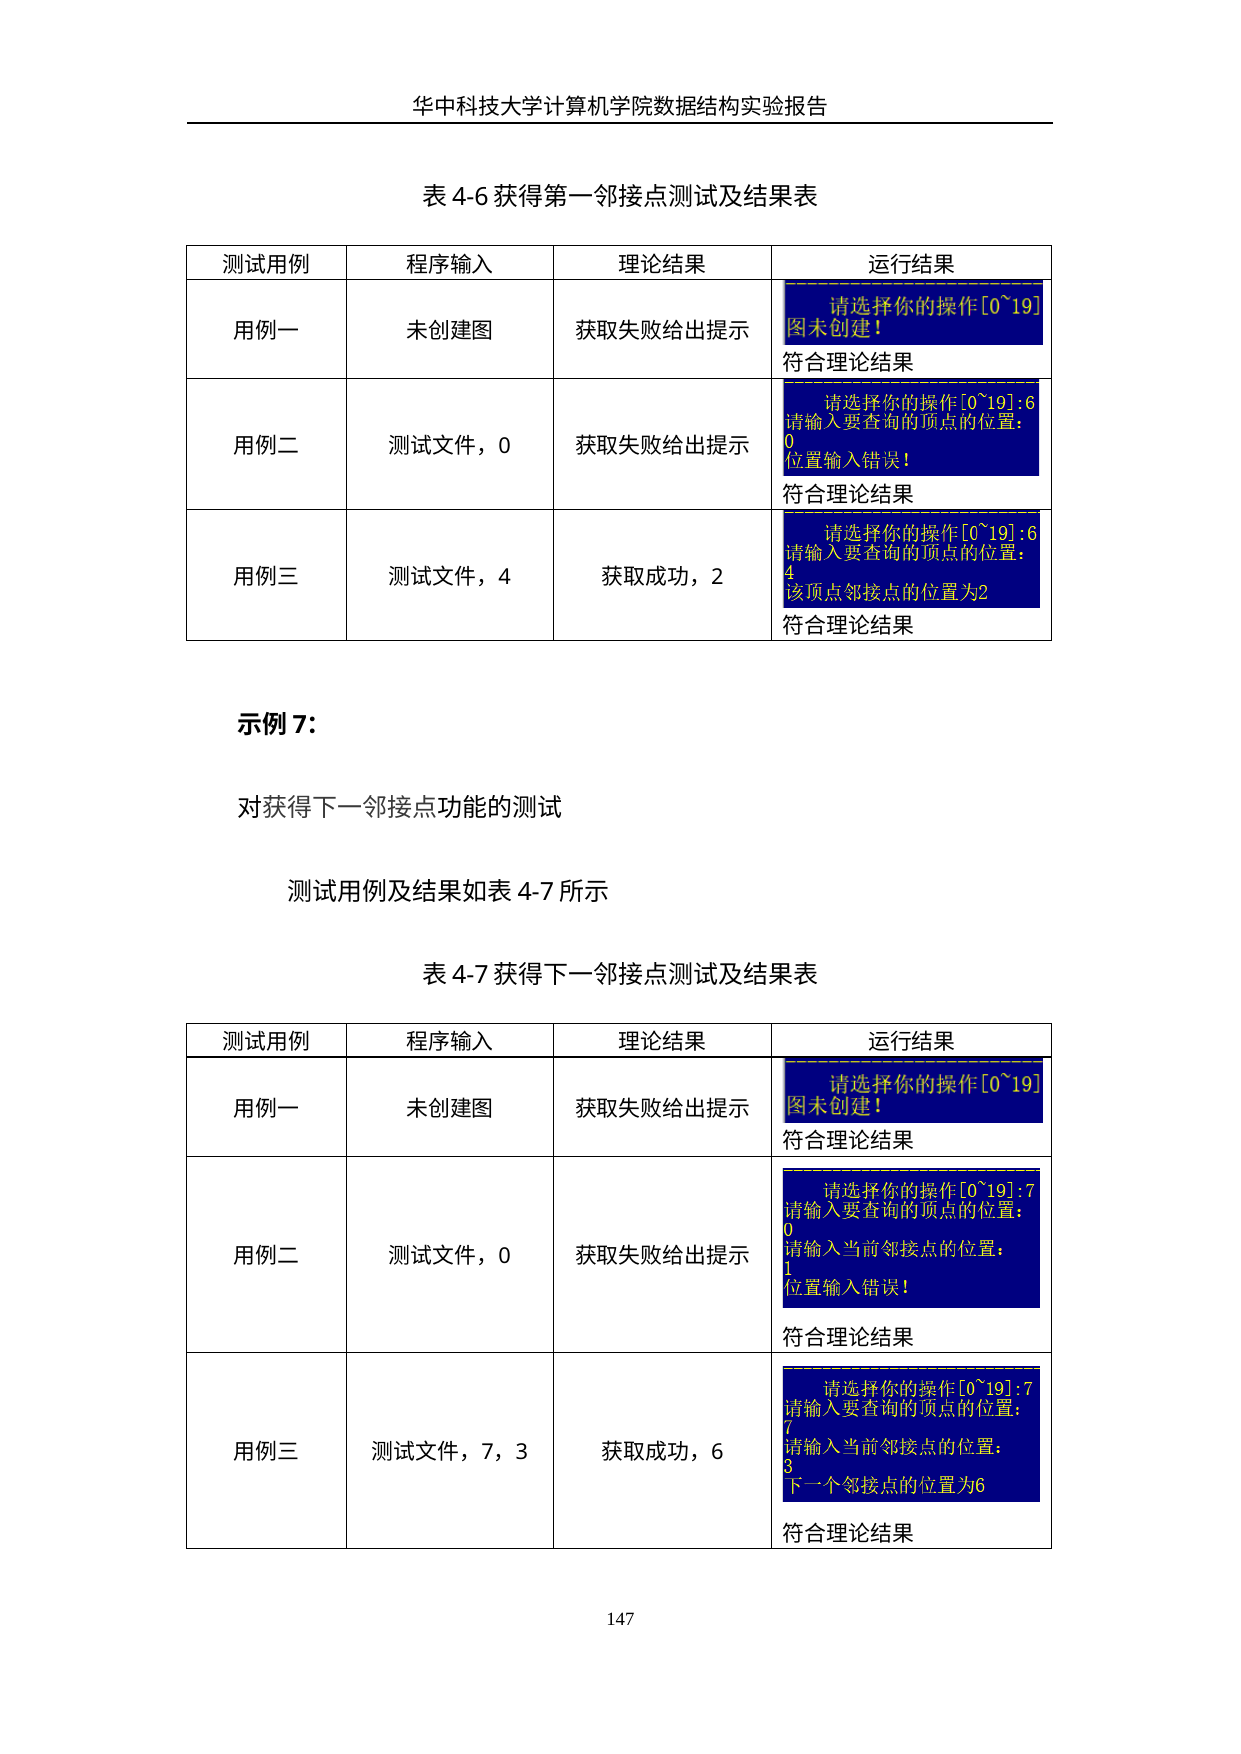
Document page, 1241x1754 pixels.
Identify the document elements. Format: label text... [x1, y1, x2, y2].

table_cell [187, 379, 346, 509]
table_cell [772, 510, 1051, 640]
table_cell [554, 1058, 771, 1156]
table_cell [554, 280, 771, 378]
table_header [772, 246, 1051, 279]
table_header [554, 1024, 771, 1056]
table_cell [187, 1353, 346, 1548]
text 示例7： [187, 690, 1053, 755]
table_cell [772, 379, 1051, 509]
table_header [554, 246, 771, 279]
text 对获得下一邻接点功能的测试 [187, 773, 1053, 838]
text 表4-7获得下一邻接点测试及结果表 [187, 940, 1053, 1005]
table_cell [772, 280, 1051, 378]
picture [782, 510, 1040, 608]
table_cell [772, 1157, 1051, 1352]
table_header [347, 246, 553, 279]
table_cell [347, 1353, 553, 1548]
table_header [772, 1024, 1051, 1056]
text 测试用例及结果如表4-7所示 [187, 857, 1053, 922]
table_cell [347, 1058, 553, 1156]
picture [782, 1168, 1040, 1308]
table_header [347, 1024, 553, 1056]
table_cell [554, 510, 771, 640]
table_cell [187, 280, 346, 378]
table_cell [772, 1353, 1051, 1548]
picture [782, 1366, 1040, 1502]
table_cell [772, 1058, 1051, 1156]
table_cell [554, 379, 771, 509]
text 表4-6获得第一邻接点测试及结果表 [187, 162, 1053, 227]
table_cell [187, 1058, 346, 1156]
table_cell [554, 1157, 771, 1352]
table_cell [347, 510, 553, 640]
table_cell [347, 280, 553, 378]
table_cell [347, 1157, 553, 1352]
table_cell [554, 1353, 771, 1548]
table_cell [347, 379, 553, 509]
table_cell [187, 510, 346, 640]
picture [782, 1058, 1043, 1123]
picture [782, 280, 1043, 345]
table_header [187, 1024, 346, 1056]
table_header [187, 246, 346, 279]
picture [782, 379, 1040, 476]
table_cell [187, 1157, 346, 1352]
